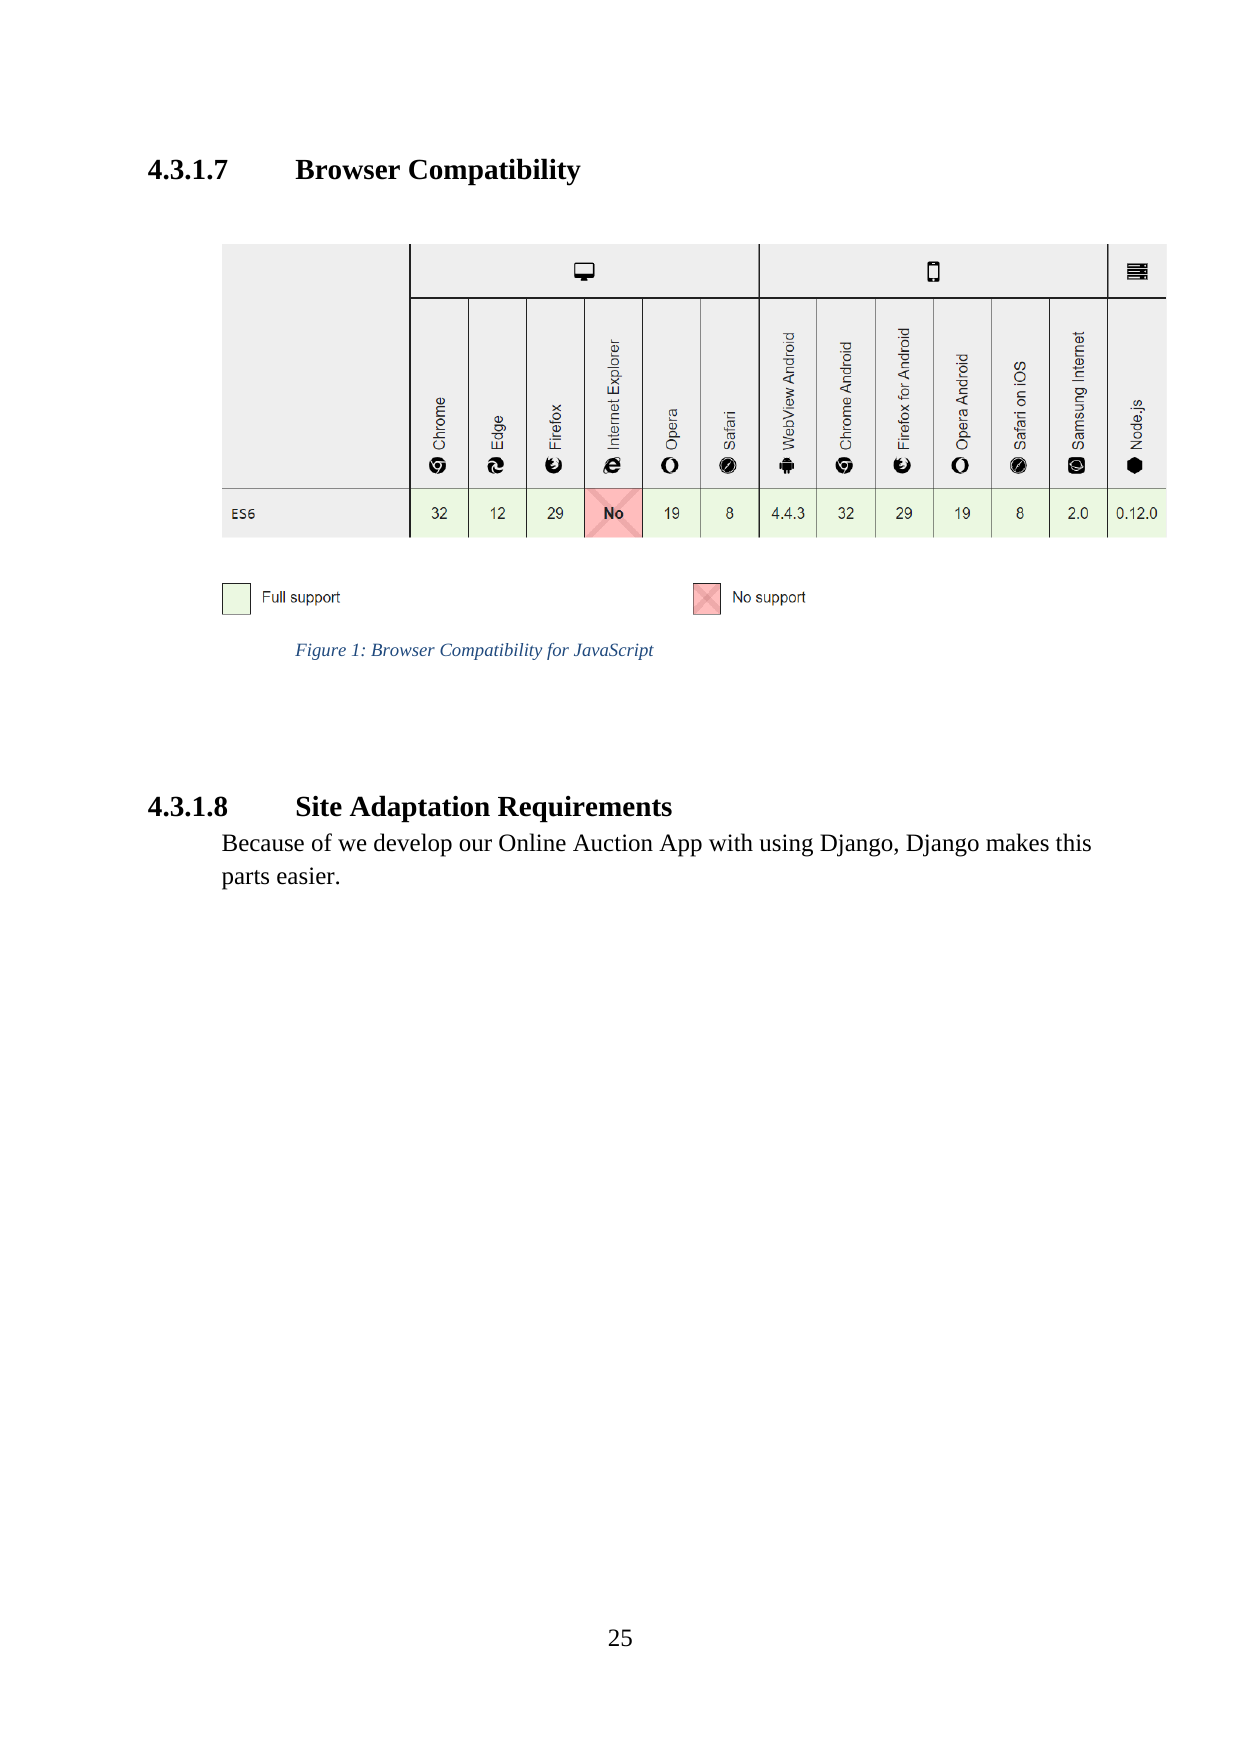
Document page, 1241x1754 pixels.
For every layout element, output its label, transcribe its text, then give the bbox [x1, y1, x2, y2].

subtitle Browser Compatibility [148, 152, 1093, 185]
text Because of we develop our Online Auction App with using Django, Django makes this parts easier. [221, 828, 1093, 890]
picture [221, 244, 1167, 615]
text Figure 1: Browser Compatibility for JavaScript [295, 639, 1093, 661]
subtitle Site Adaptation Requirements [148, 789, 1093, 823]
